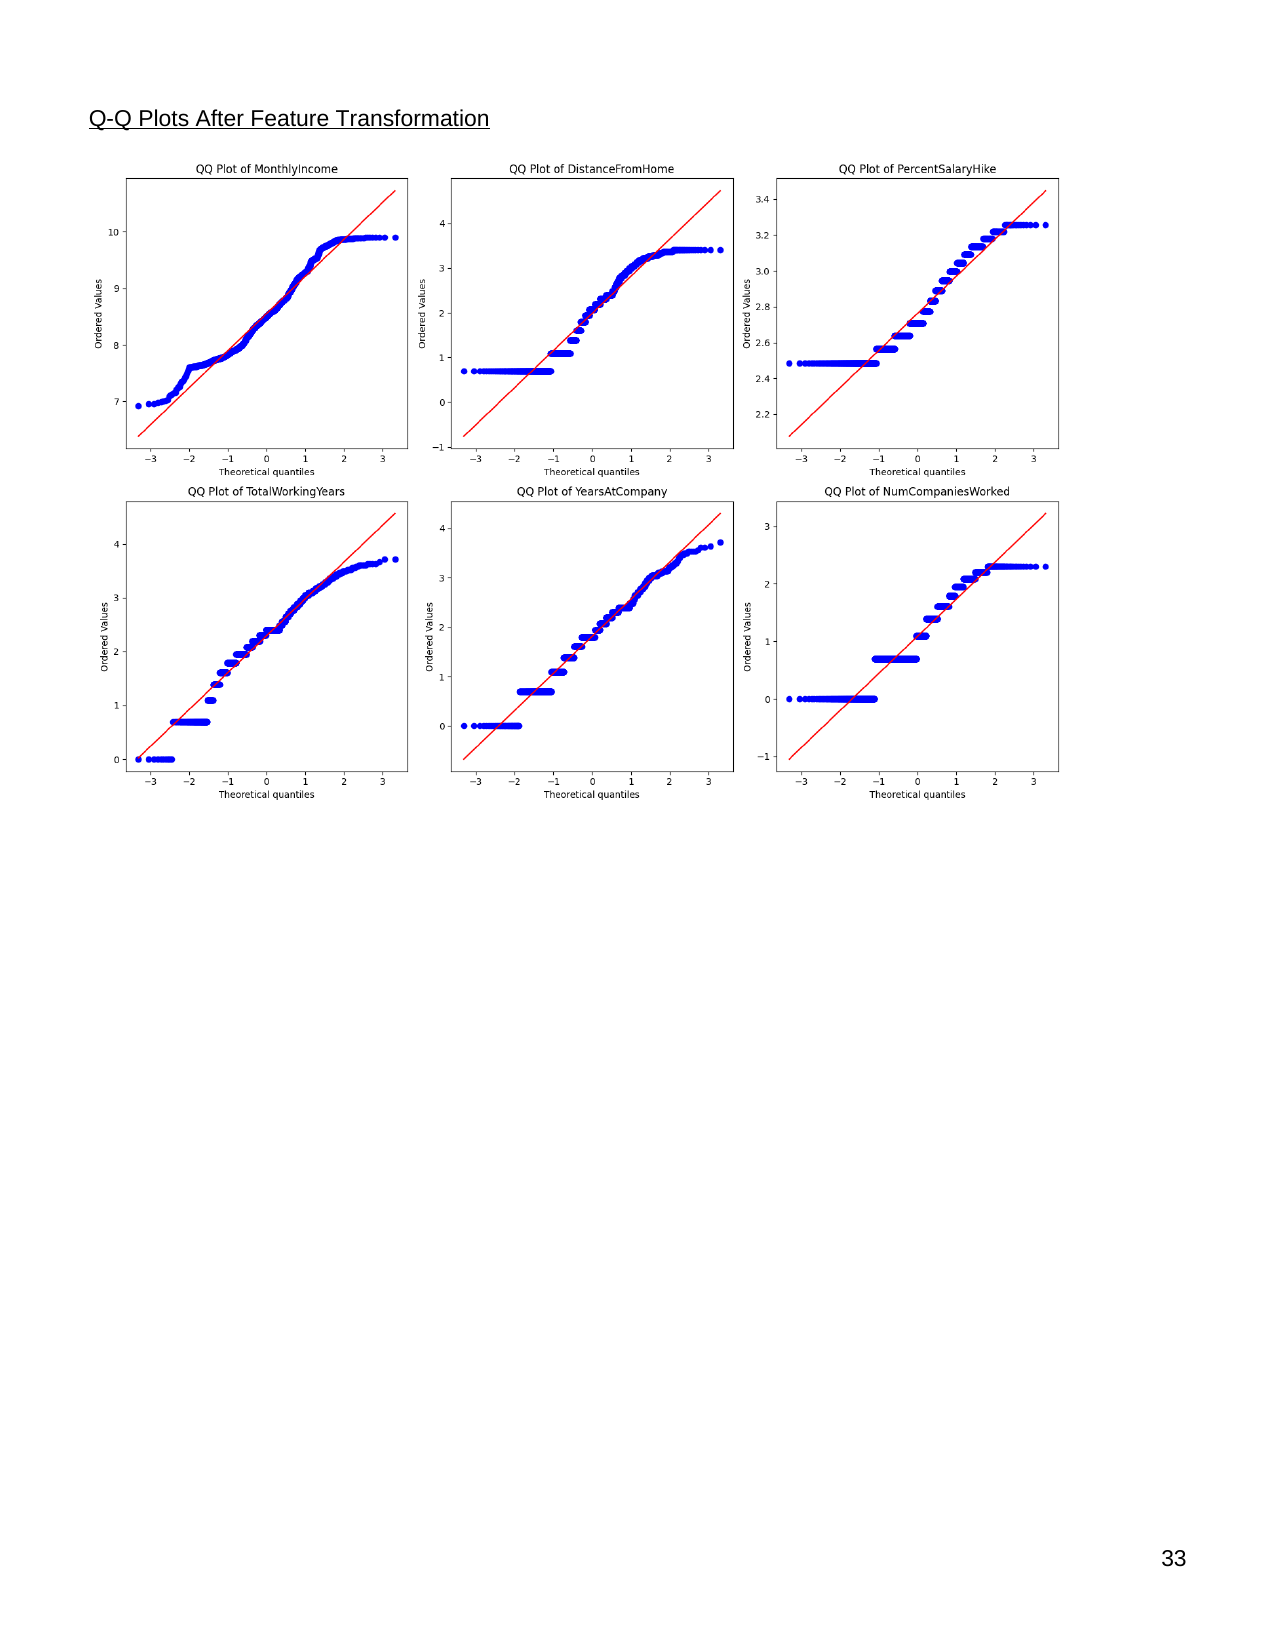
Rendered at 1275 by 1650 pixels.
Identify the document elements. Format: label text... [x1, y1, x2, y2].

text Q-Q Plots After Feature Transformation [88, 105, 1186, 132]
picture [88, 157, 1064, 806]
